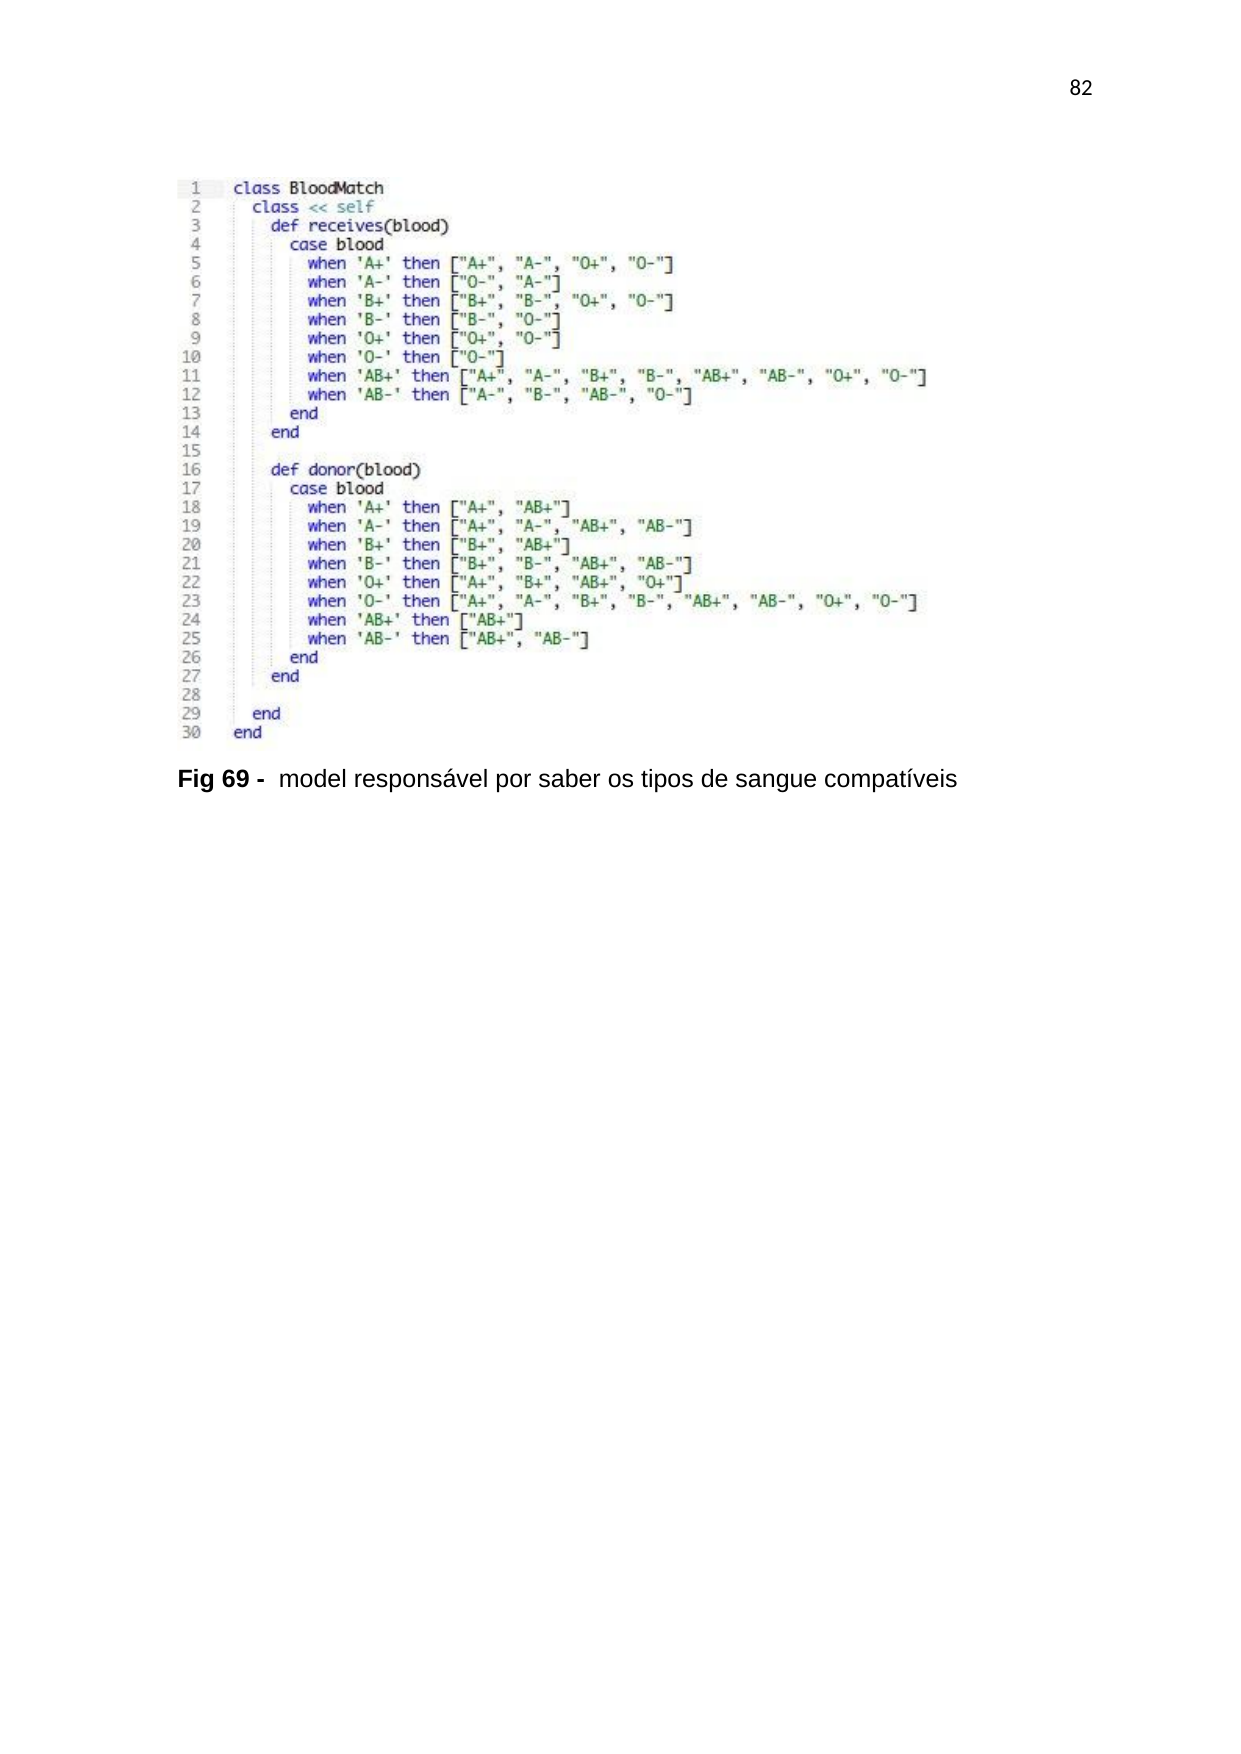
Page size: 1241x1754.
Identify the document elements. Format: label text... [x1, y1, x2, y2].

text Fig 69 - model responsável por saber os tipos de sangue compatíveis [177, 764, 1092, 792]
picture [177, 177, 943, 751]
